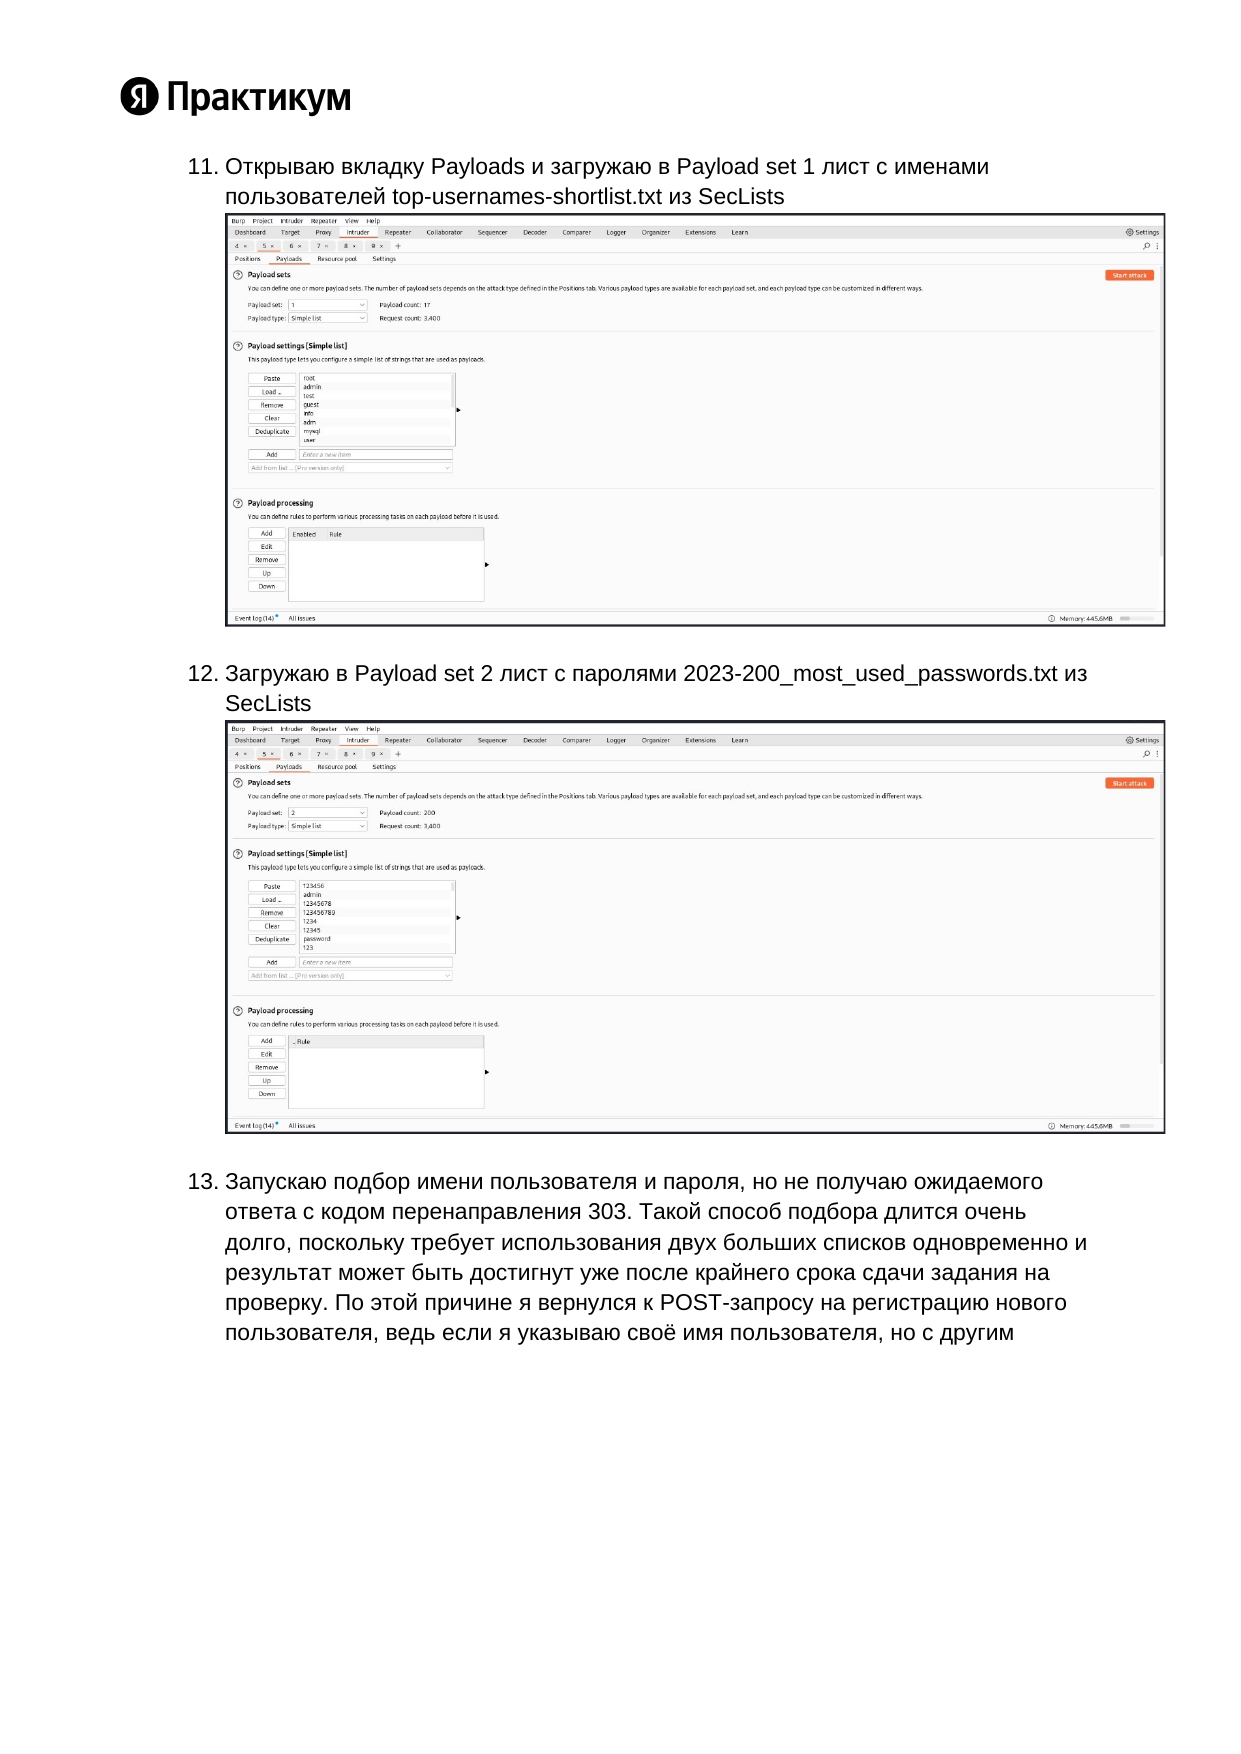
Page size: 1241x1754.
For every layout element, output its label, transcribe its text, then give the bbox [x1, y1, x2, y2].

picture [225, 213, 1166, 627]
picture [225, 720, 1166, 1134]
picture [120, 75, 353, 118]
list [187, 1168, 1090, 1346]
